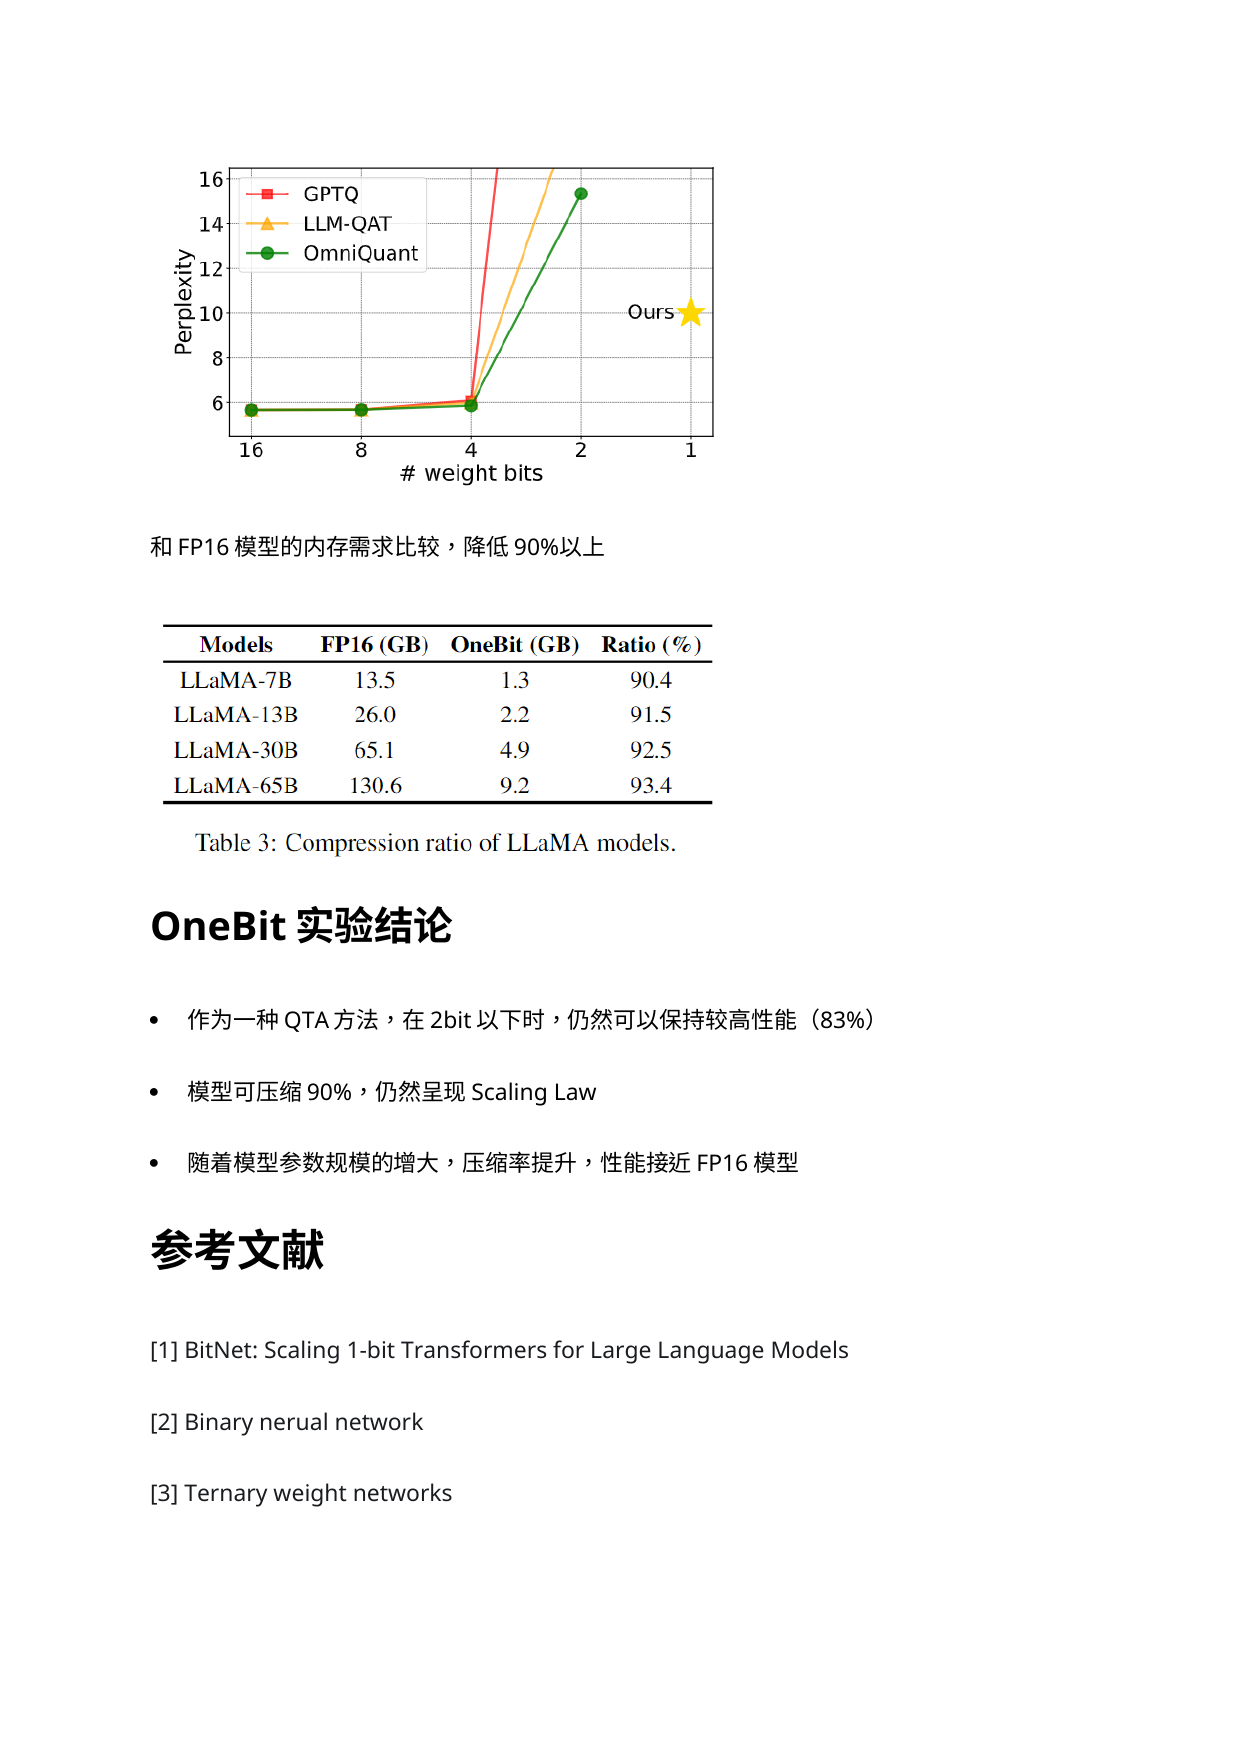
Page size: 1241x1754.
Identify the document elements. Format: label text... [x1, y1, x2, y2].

list 模型可压缩90%，仍然呈现Scaling Law [150, 1075, 1090, 1107]
list 作为一种QTA方法，在2bit以下时，仍然可以保持较高性能（83%） [150, 1003, 1090, 1035]
text [2] Binary nerual network [150, 1405, 1090, 1437]
list 随着模型参数规模的增大，压缩率提升，性能接近FP16模型 [150, 1147, 1090, 1178]
subtitle OneBit实验结论 [150, 898, 1090, 952]
picture [150, 150, 723, 490]
picture [150, 602, 723, 857]
text 和FP16模型的内存需求比较，降低90%以上 [150, 531, 1090, 562]
text [1] BitNet: Scaling 1-bit Transformers for Large Language Models [150, 1333, 1090, 1365]
subtitle 参考文献 [150, 1219, 1090, 1279]
text [3] Ternary weight networks [150, 1477, 1090, 1508]
